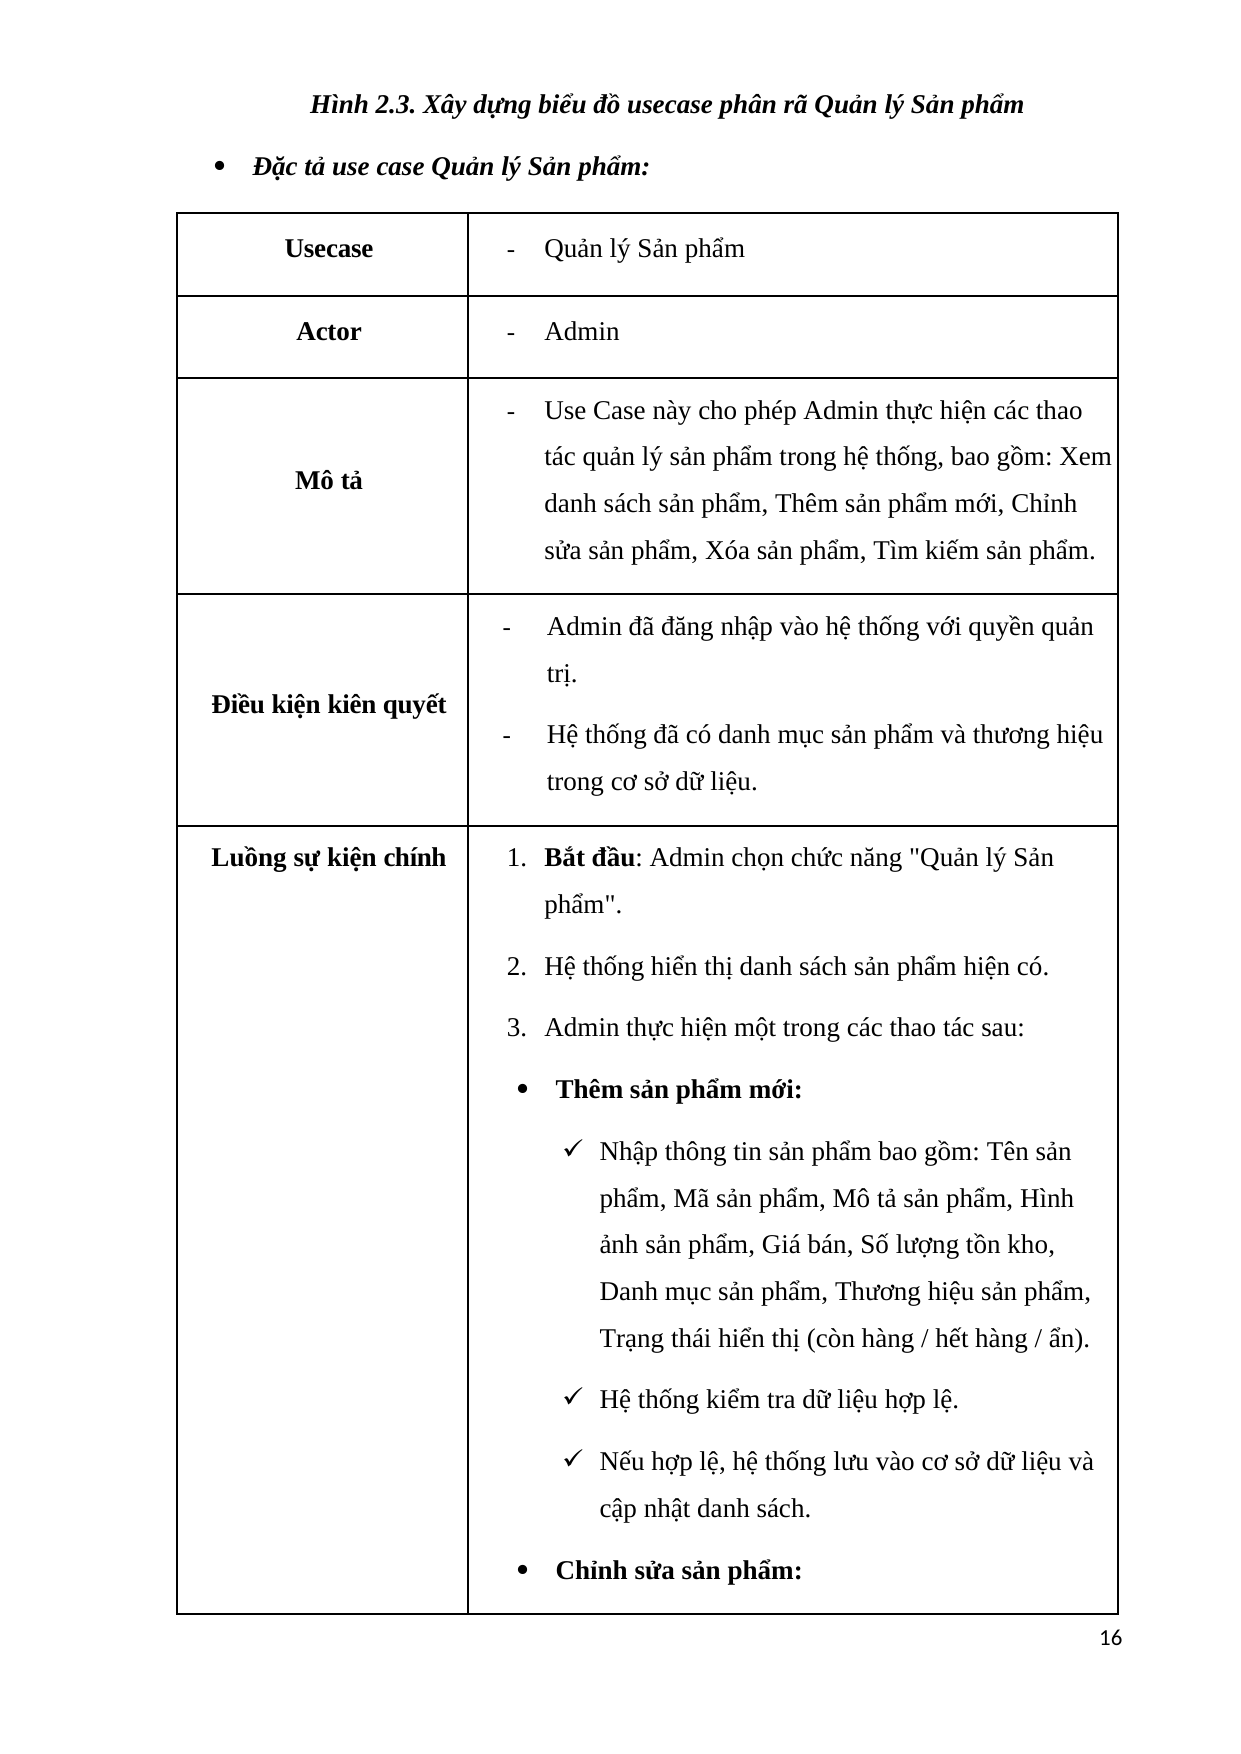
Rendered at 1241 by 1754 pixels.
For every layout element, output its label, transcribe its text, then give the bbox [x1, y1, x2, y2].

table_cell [469, 827, 1117, 1613]
table_header Usecase [178, 214, 467, 295]
list Đặc tả use case Quản lý Sản phẩm: [215, 150, 1122, 182]
table_cell Điều kiện kiên quyết [178, 595, 467, 824]
table_cell Luồng sự kiện chính [178, 827, 467, 1613]
table_cell Use Case này cho phép Admin thực hiện các thao tác quản lý sản phẩm trong hệ thống, bao gồm: Xem danh sách sản phẩm, Thêm sản phẩm mới, Chỉnh sửa sản phẩm, Xóa sản phẩm, Tìm kiếm sản phẩm. [469, 379, 1117, 593]
table_cell Mô tả [178, 379, 467, 593]
text Hình 2.3. Xây dựng biểu đồ usecase phân rã Quản lý Sản phẩm [215, 89, 1122, 120]
table_cell Admin đã đăng nhập vào hệ thống với quyền quản trị. Hệ thống đã có danh mục sản phẩm và thương hiệu trong cơ sở dữ liệu. [469, 595, 1117, 824]
table_header Quản lý Sản phẩm [469, 214, 1117, 295]
table_cell Admin [469, 297, 1117, 377]
table_cell Actor [178, 297, 467, 377]
